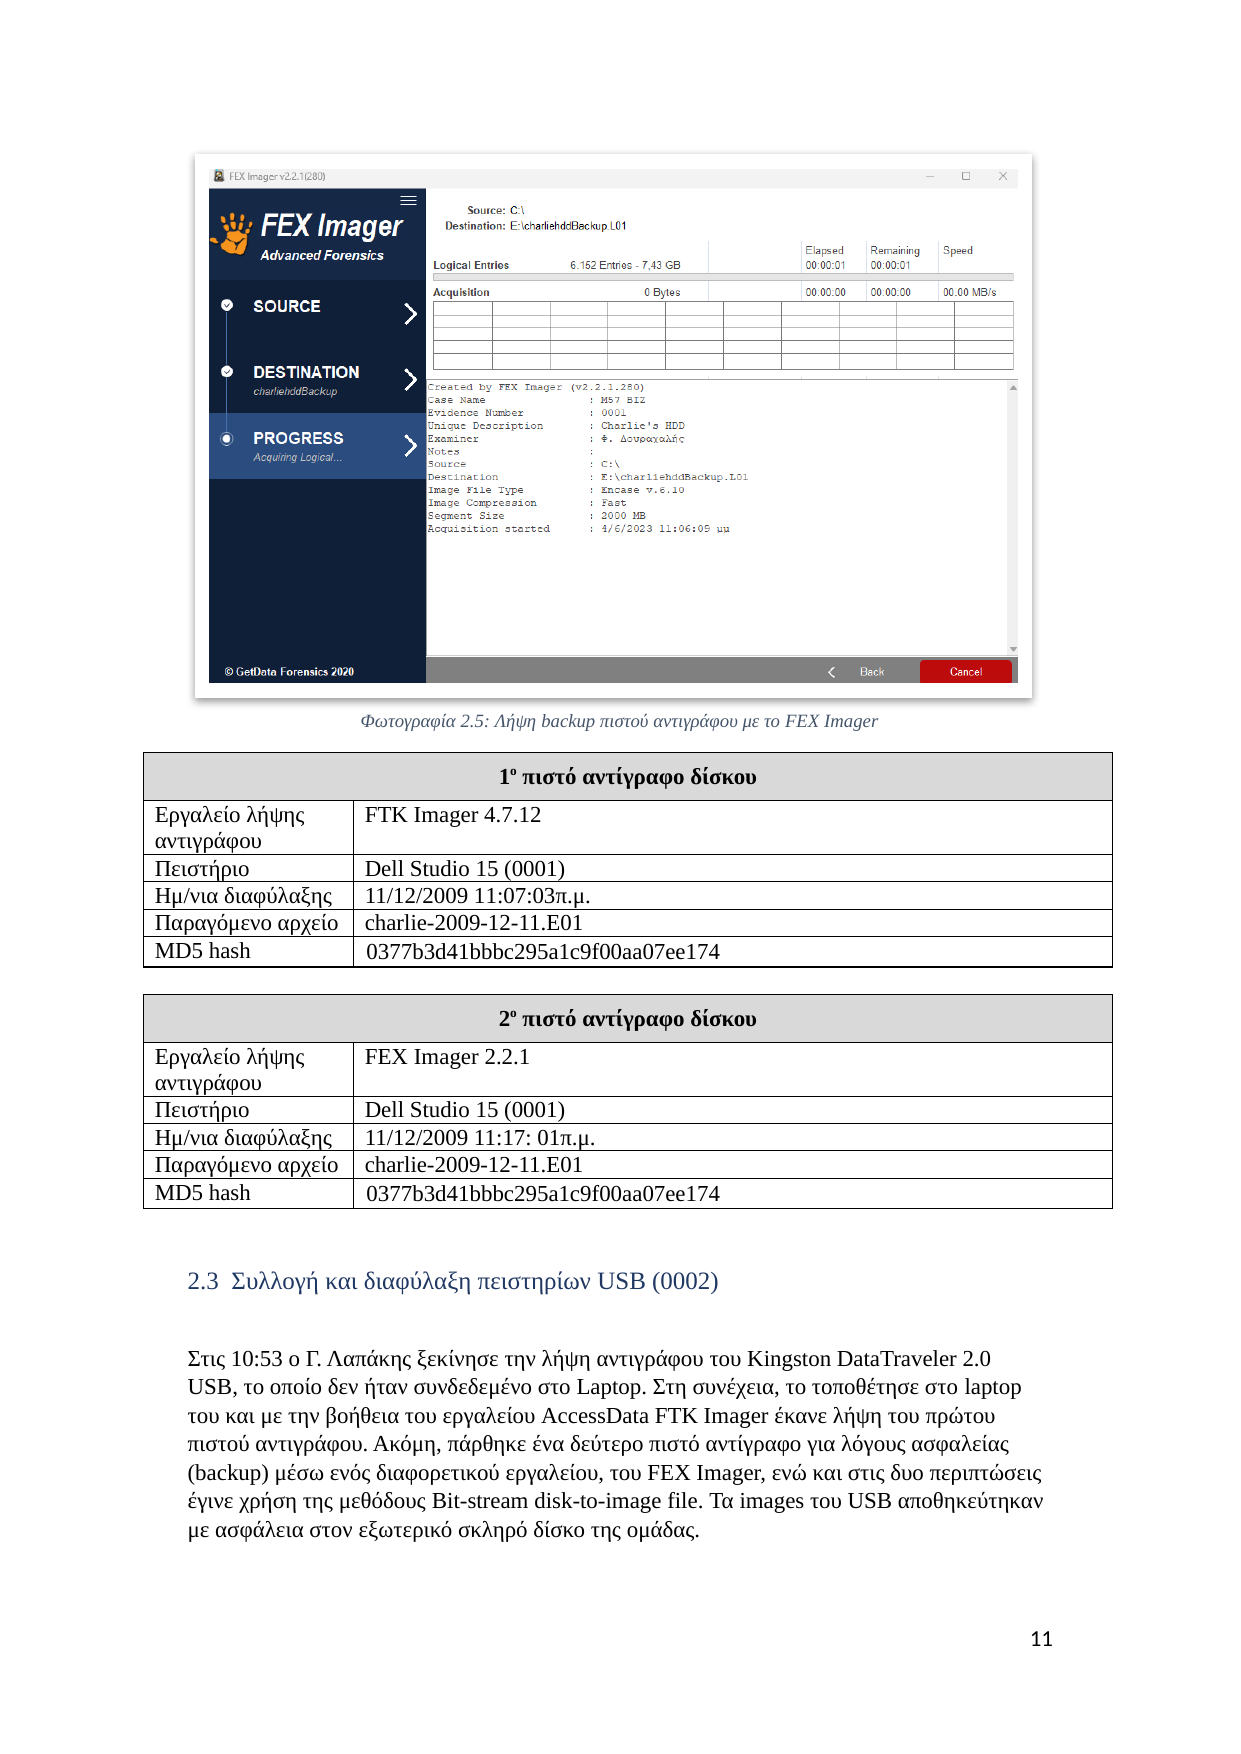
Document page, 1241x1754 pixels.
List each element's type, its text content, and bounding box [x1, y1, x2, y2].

table_cell MD5 hash [144, 1179, 353, 1208]
table_cell Dell Studio 15 (0001) [354, 855, 1112, 881]
table_cell 11/12/2009 11:07:03π.μ. [354, 882, 1112, 908]
table_cell Εργαλείο λήψης αντιγράφου [144, 801, 353, 854]
table_cell MD5 hash [144, 937, 353, 966]
table_header 1ο πιστό αντίγραφο δίσκου [144, 753, 1112, 800]
table_cell [354, 1179, 1112, 1208]
text Φωτογραφία 2.5: Λήψη backup πιστού αντιγράφου με το FEX Imager [187, 709, 1053, 731]
table_cell FTK Imager 4.7.12 [354, 801, 1112, 854]
table_header 2ο πιστό αντίγραφο δίσκου [144, 995, 1112, 1042]
table_cell charlie-2009-12-11.E01 [354, 910, 1112, 936]
table_cell Ημ/νια διαφύλαξης [144, 1124, 353, 1150]
table_cell Dell Studio 15 (0001) [354, 1097, 1112, 1123]
table_cell Παραγόμενο αρχείο [144, 910, 353, 936]
table_cell Παραγόμενο αρχείο [144, 1151, 353, 1178]
text Στις 10:53 ο Γ. Λαπάκης ξεκίνησε την λήψη αντιγράφου του Kingston DataTraveler 2.0 USB, το οποίο δεν ήταν συνδεδεμένο στο Laptop. Στη συνέχεια, το τοποθέτησε στο laptop του και με την βοήθεια του εργαλείου AccessData FTK Imager έκανε λήψη του πρώτου πιστού αντιγράφου. Ακόμη, πάρθηκε ένα δεύτερο πιστό αντίγραφο για λόγους ασφαλείας (backup) μέσω ενός διαφορετικού εργαλείου, του FEX Imager, ενώ και στις δυο περιπτώσεις έγινε χρήση της μεθόδους Bit-stream disk-to-image file. Τα images του USB αποθηκεύτηκαν με ασφάλεια στον εξωτερικό σκληρό δίσκο της ομάδας. [187, 1345, 1053, 1542]
picture [209, 169, 1018, 683]
subtitle 2.3 Συλλογή και διαφύλαξη πειστηρίων USB (0002) [187, 1266, 1053, 1295]
table_cell charlie-2009-12-11.E01 [354, 1151, 1112, 1178]
table_cell [354, 937, 1112, 966]
table_cell FEX Imager 2.2.1 [354, 1043, 1112, 1096]
table_cell Εργαλείο λήψης αντιγράφου [144, 1043, 353, 1096]
table_cell 11/12/2009 11:17: 01π.μ. [354, 1124, 1112, 1150]
table_cell Ημ/νια διαφύλαξης [144, 882, 353, 908]
table_cell Πειστήριο [144, 855, 353, 881]
table_cell Πειστήριο [144, 1097, 353, 1123]
